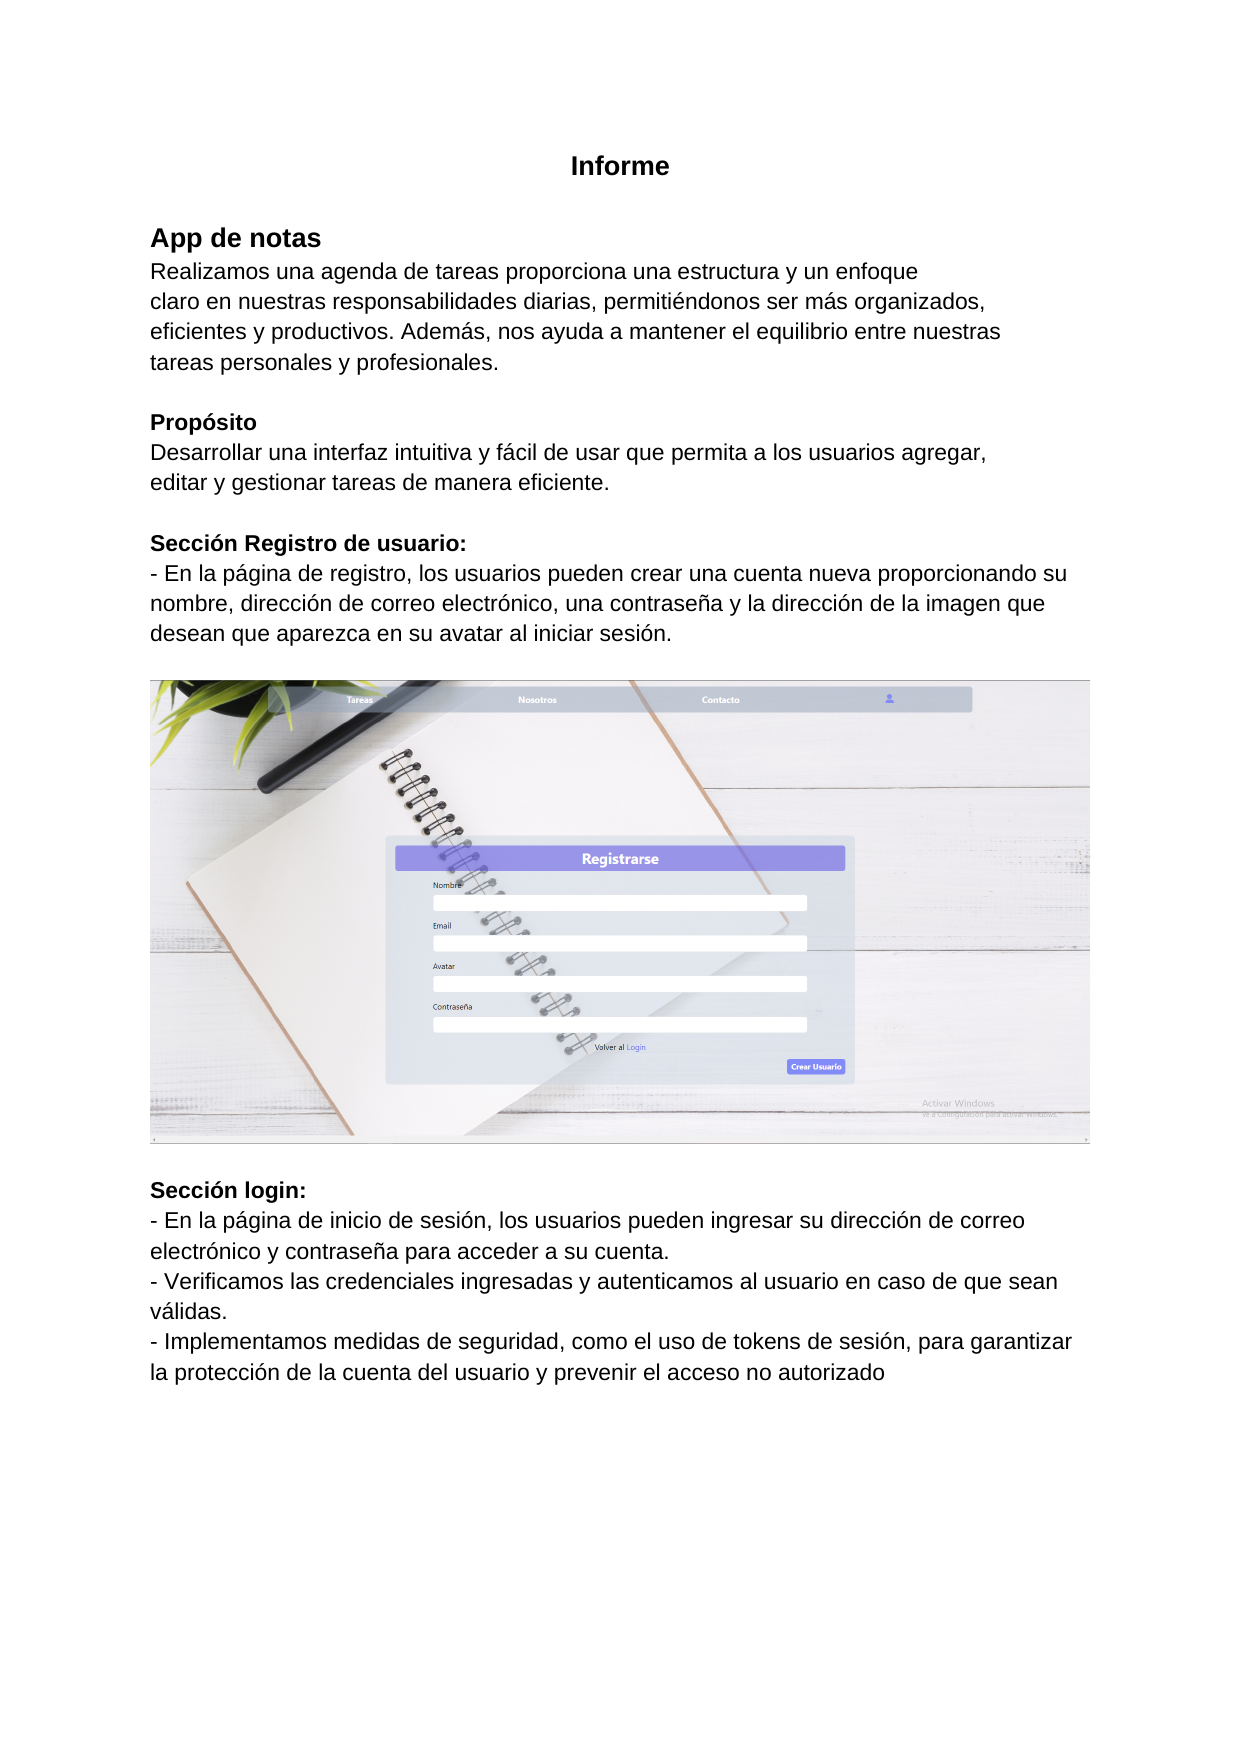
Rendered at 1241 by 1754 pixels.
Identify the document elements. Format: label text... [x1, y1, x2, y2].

text - Implementamos medidas de seguridad, como el uso de tokens de sesión, para garantizar la protección de la cuenta del usuario y prevenir el acceso no autorizado [150, 1328, 1090, 1385]
text Propósito [150, 409, 1090, 435]
text App de notas [150, 222, 1090, 253]
text eficientes y productivos. Además, nos ayuda a mantener el equilibrio entre nuestras [150, 318, 1090, 344]
picture [150, 680, 1091, 1144]
text claro en nuestras responsabilidades diarias, permitiéndonos ser más organizados, [150, 288, 1090, 314]
text Desarrollar una interfaz intuitiva y fácil de usar que permita a los usuarios agregar, [150, 439, 1090, 465]
text tareas personales y profesionales. [150, 348, 1090, 375]
text editar y gestionar tareas de manera eficiente. [150, 469, 1090, 496]
text - En la página de registro, los usuarios pueden crear una cuenta nueva proporcionando su nombre, dirección de correo electrónico, una contraseña y la dirección de la imagen que desean que aparezca en su avatar al iniciar sesión. [150, 560, 1090, 647]
text Sección Registro de usuario: [150, 530, 1090, 556]
text Realizamos una agenda de tareas proporciona una estructura y un enfoque [150, 258, 1090, 284]
text Informe [150, 150, 1090, 181]
text - Verificamos las credenciales ingresadas y autenticamos al usuario en caso de que sean válidas. [150, 1268, 1090, 1324]
text Sección login: [150, 1177, 1090, 1204]
text - En la página de inicio de sesión, los usuarios pueden ingresar su dirección de correo electrónico y contraseña para acceder a su cuenta. [150, 1207, 1090, 1264]
